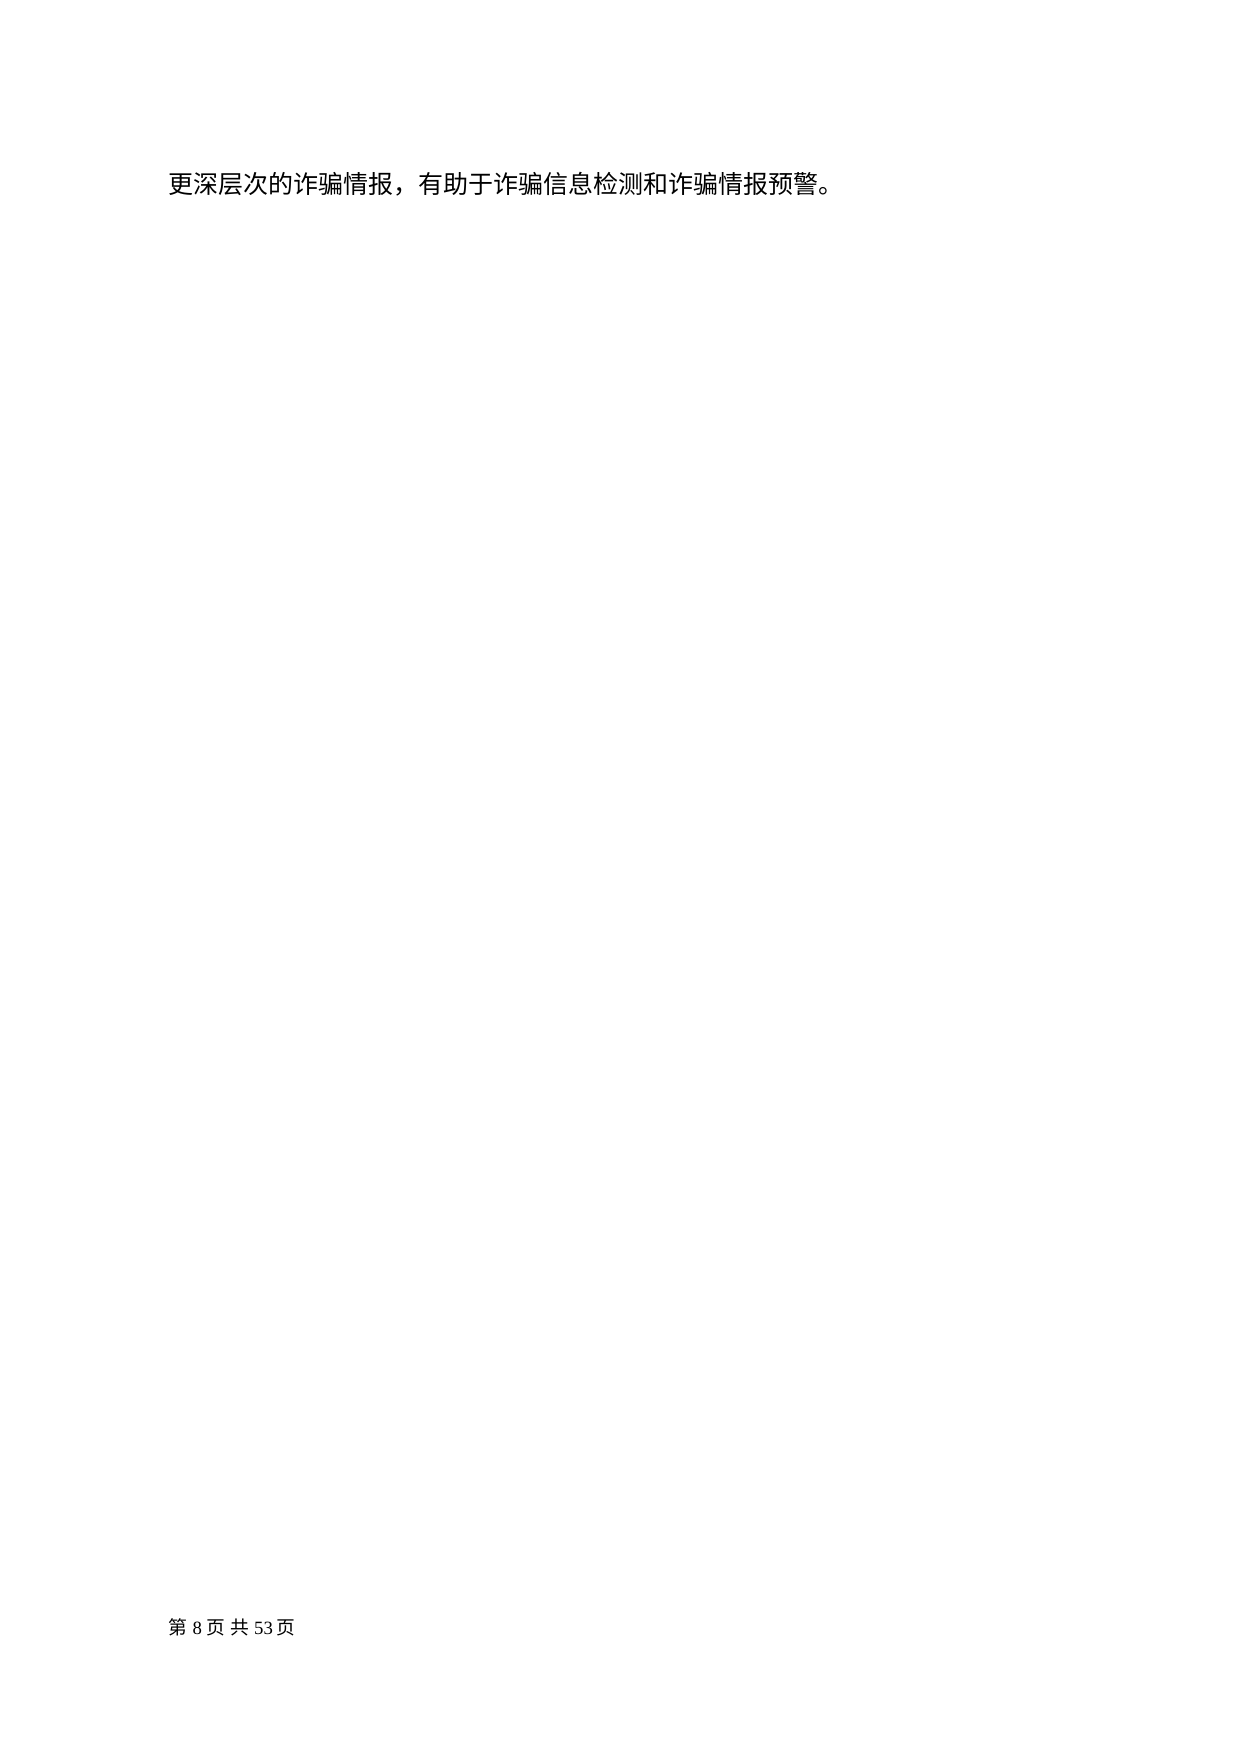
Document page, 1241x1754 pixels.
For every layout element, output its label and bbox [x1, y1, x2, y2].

text [169, 150, 1087, 215]
